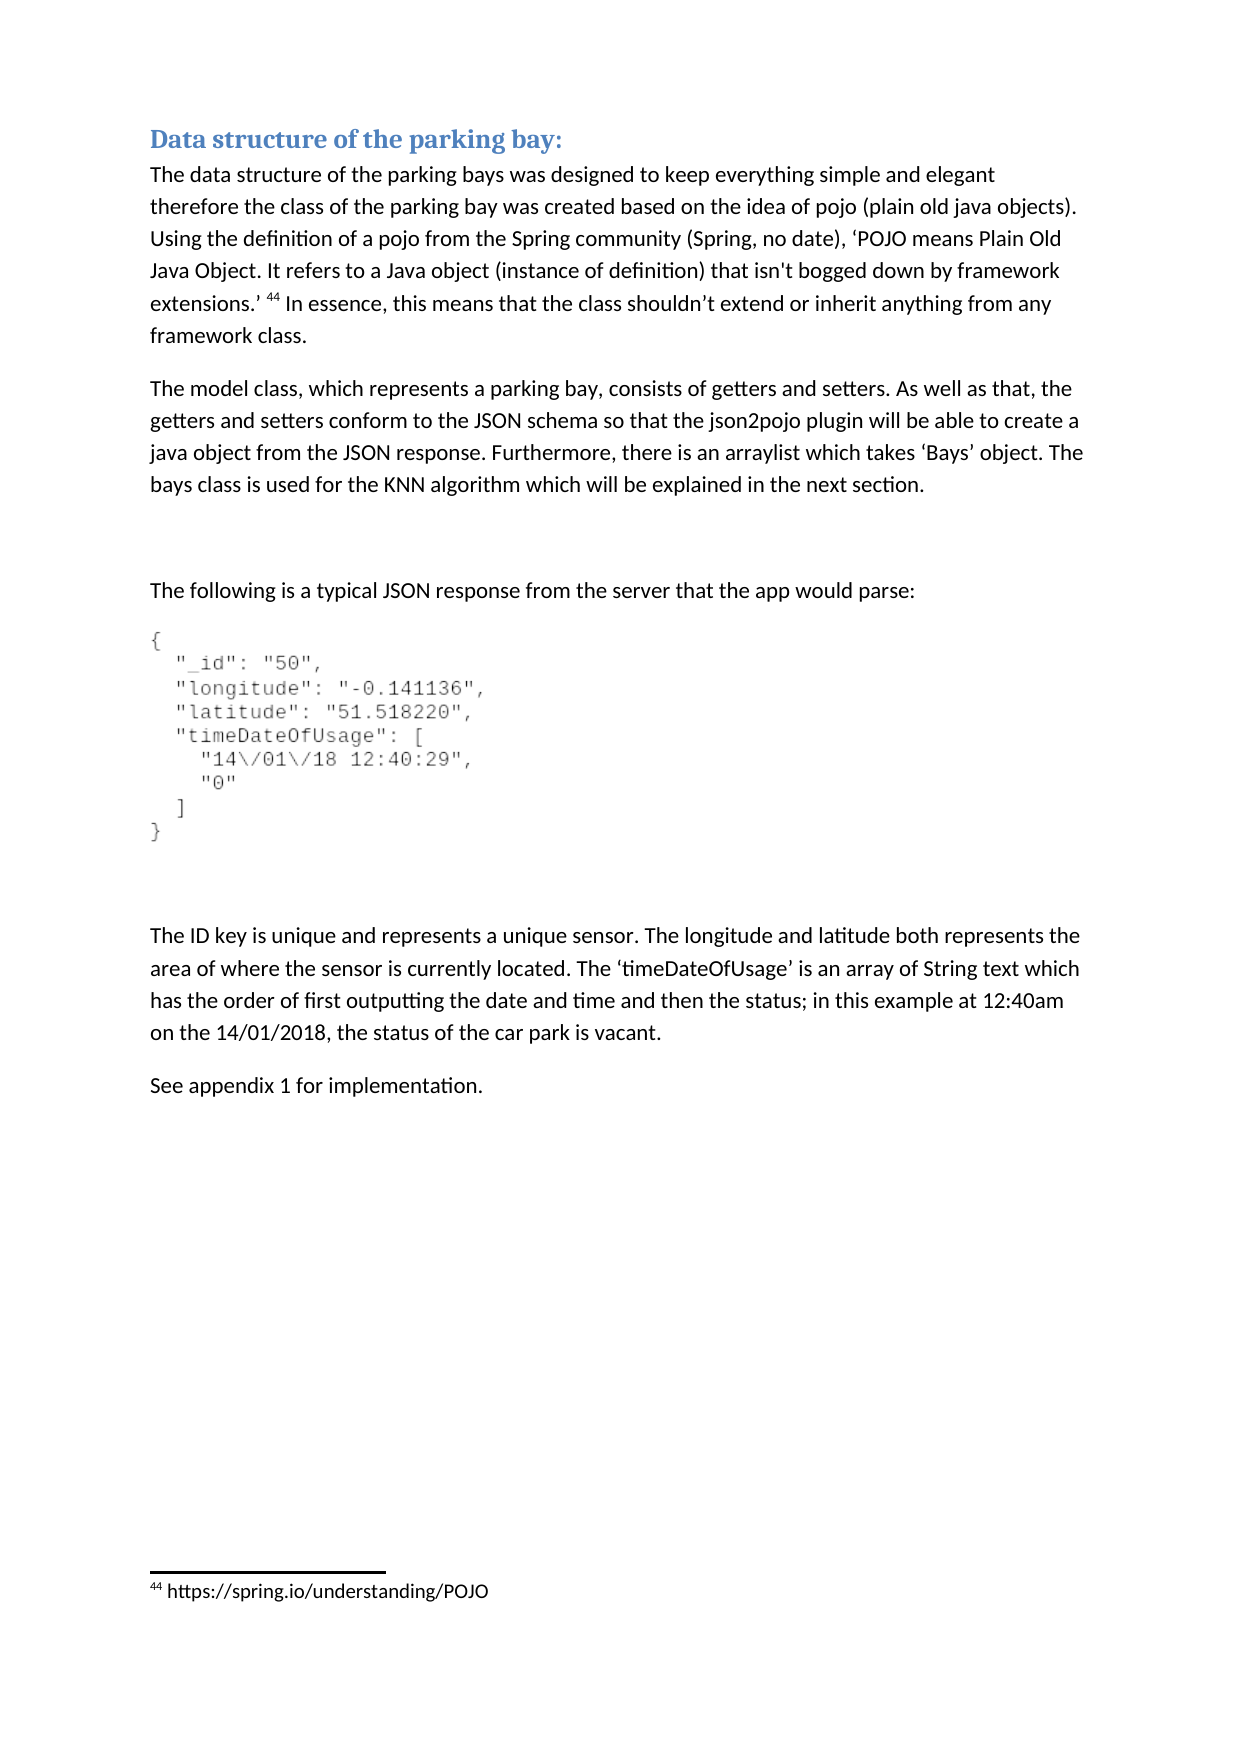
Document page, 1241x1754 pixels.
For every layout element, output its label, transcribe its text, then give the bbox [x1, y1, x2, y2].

text The model class, which represents a parking bay, consists of getters and setters. As well as that, the getters and setters conform to the JSON schema so that the json2pojo plugin will be able to create a java object from the JSON response. Furthermore, there is an arraylist which takes ‘Bays’ object. The bays class is used for the KNN algorithm which will be explained in the next section. [150, 374, 1090, 498]
text The following is a typical JSON response from the server that the app would parse: [150, 577, 1090, 604]
text The data structure of the parking bays was designed to keep everything simple and elegant therefore the class of the parking bay was created based on the idea of pojo (plain old java objects). Using the definition of a pojo from the Spring community (Spring, no date), ‘POJO means Plain Old Java Object. It refers to a Java object (instance of definition) that isn't bogged down by framework extensions.’ In essence, this means that the class shouldn’t extend or inherit anything from any framework class. [150, 160, 1090, 349]
subtitle Data structure of the parking bay: [150, 124, 1090, 155]
text The ID key is unique and represents a unique sensor. The longitude and latitude both represents the area of where the sensor is currently located. The ‘timeDateOfUsage’ is an array of String text which has the order of first outputting the date and time and then the status; in this example at 12:40am on the 14/01/2018, the status of the car park is vacant. [150, 921, 1090, 1046]
text See appendix 1 for implementation. [150, 1071, 1090, 1099]
